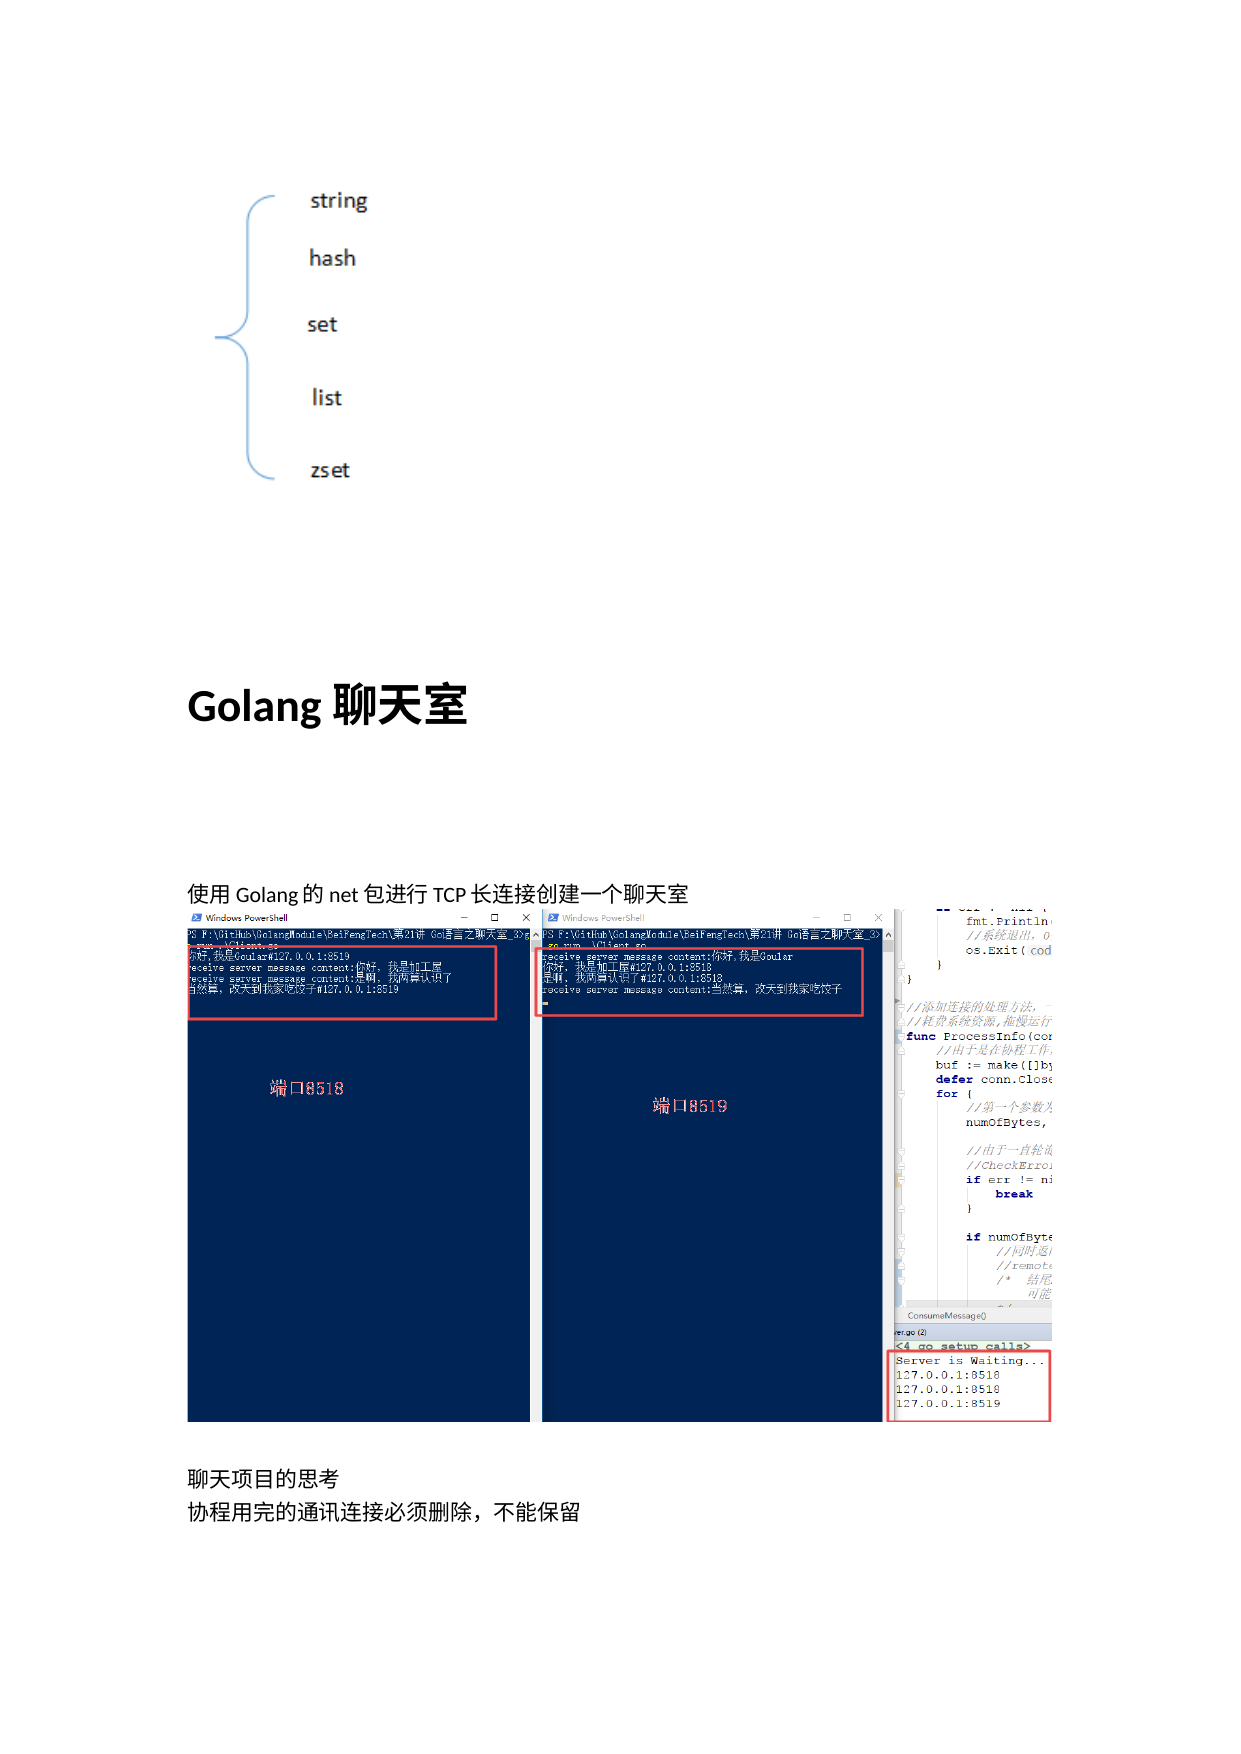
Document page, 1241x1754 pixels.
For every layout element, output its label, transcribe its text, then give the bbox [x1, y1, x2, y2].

picture [187, 909, 1052, 1422]
text 协程用完的通讯连接必须删除，不能保留 [187, 1494, 1053, 1527]
subtitle Golang 聊天室 [187, 652, 1053, 750]
text 使用Golang的net包进行TCP长连接创建一个聊天室 [187, 877, 1053, 909]
picture [187, 162, 655, 523]
text 聊天项目的思考 [187, 1462, 1053, 1494]
